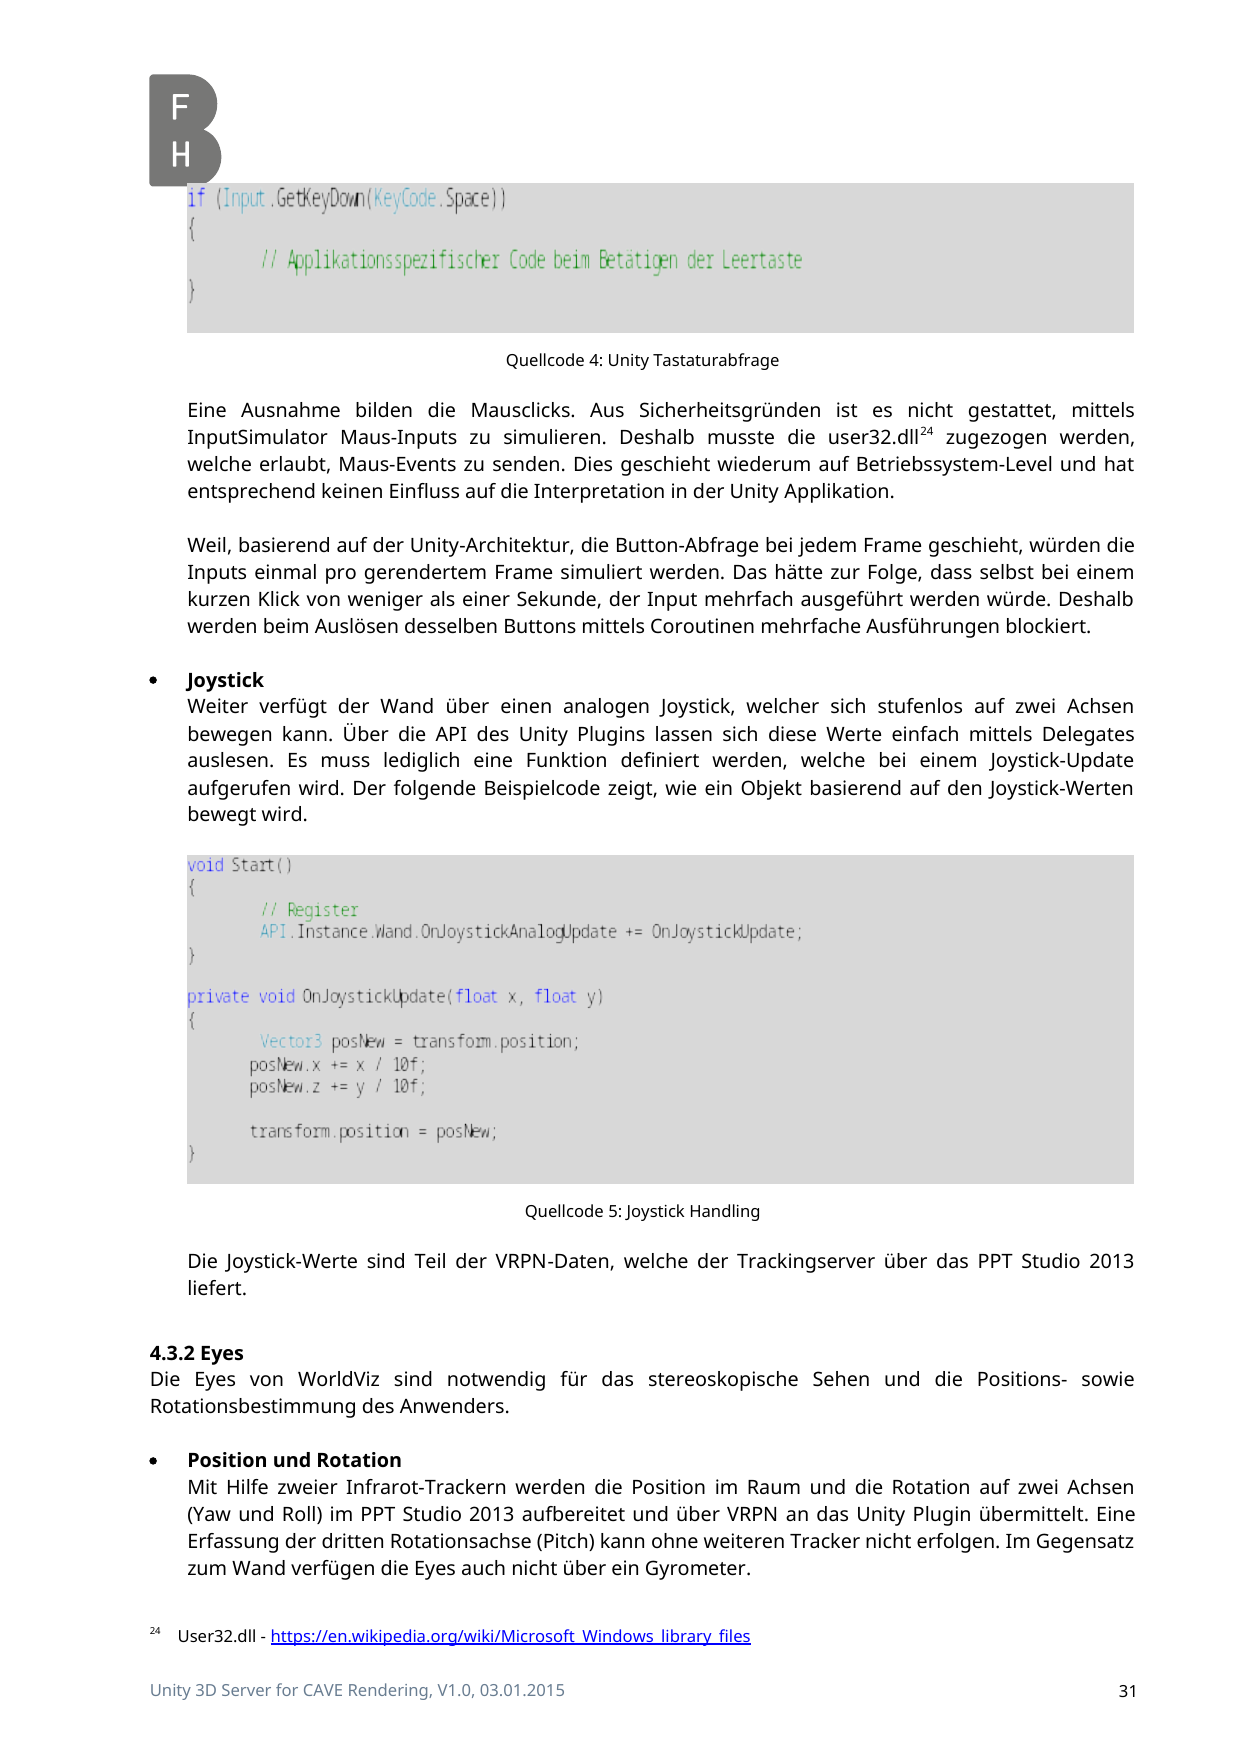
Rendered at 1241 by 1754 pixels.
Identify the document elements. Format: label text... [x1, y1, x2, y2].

text Weiter verfügt der Wand über einen analogen Joystick, welcher sich stufenlos auf zwei Achsen bewegen kann. Über die API des Unity Plugins lassen sich diese Werte einfach mittels Delegates auslesen. Es muss lediglich eine Funktion definiert werden, welche bei einem Joystick-Update aufgerufen wird. Der folgende Beispielcode zeigt, wie ein Objekt basierend auf den Joystick-Werten bewegt wird. [187, 693, 1136, 828]
text Eine Ausnahme bilden die Mausclicks. Aus Sicherheitsgründen ist es nicht gestattet, mittels InputSimulator Maus-Inputs zu simulieren. Deshalb musste die user32.dll zugezogen werden, welche erlaubt, Maus-Events zu senden. Dies geschieht wiederum auf Betriebssystem-Level und hat entsprechend keinen Einfluss auf die Interpretation in der Unity Applikation. [187, 396, 1136, 504]
list Joystick [149, 666, 1136, 693]
list Position und Rotation [149, 1447, 1136, 1474]
text Die Joystick-Werte sind Teil der VRPN-Daten, welche der Trackingserver über das PPT Studio 2013 liefert. [187, 1247, 1136, 1301]
text Mit Hilfe zweier Infrarot-Trackern werden die Position im Raum und die Rotation auf zwei Achsen (Yaw und Roll) im PPT Studio 2013 aufbereitet und über VRPN an das Unity Plugin übermittelt. Eine Erfassung der dritten Rotationsachse (Pitch) kann ohne weiteren Tracker nicht erfolgen. Im Gegensatz zum Wand verfügen die Eyes auch nicht über ein Gyrometer. [187, 1474, 1136, 1582]
text Weil, basierend auf der Unity-Architektur, die Button-Abfrage bei jedem Frame geschieht, würden die Inputs einmal pro gerendertem Frame simuliert werden. Das hätte zur Folge, dass selbst bei einem kurzen Klick von weniger als einer Sekunde, der Input mehrfach ausgeführt werden würde. Deshalb werden beim Auslösen desselben Buttons mittels Coroutinen mehrfache Ausführungen blockiert. [187, 531, 1136, 639]
text Die Eyes von WorldViz sind notwendig für das stereoskopische Sehen und die Positions- sowie Rotationsbestimmung des Anwenders. [149, 1366, 1136, 1420]
subtitle Eyes [149, 1339, 1136, 1366]
